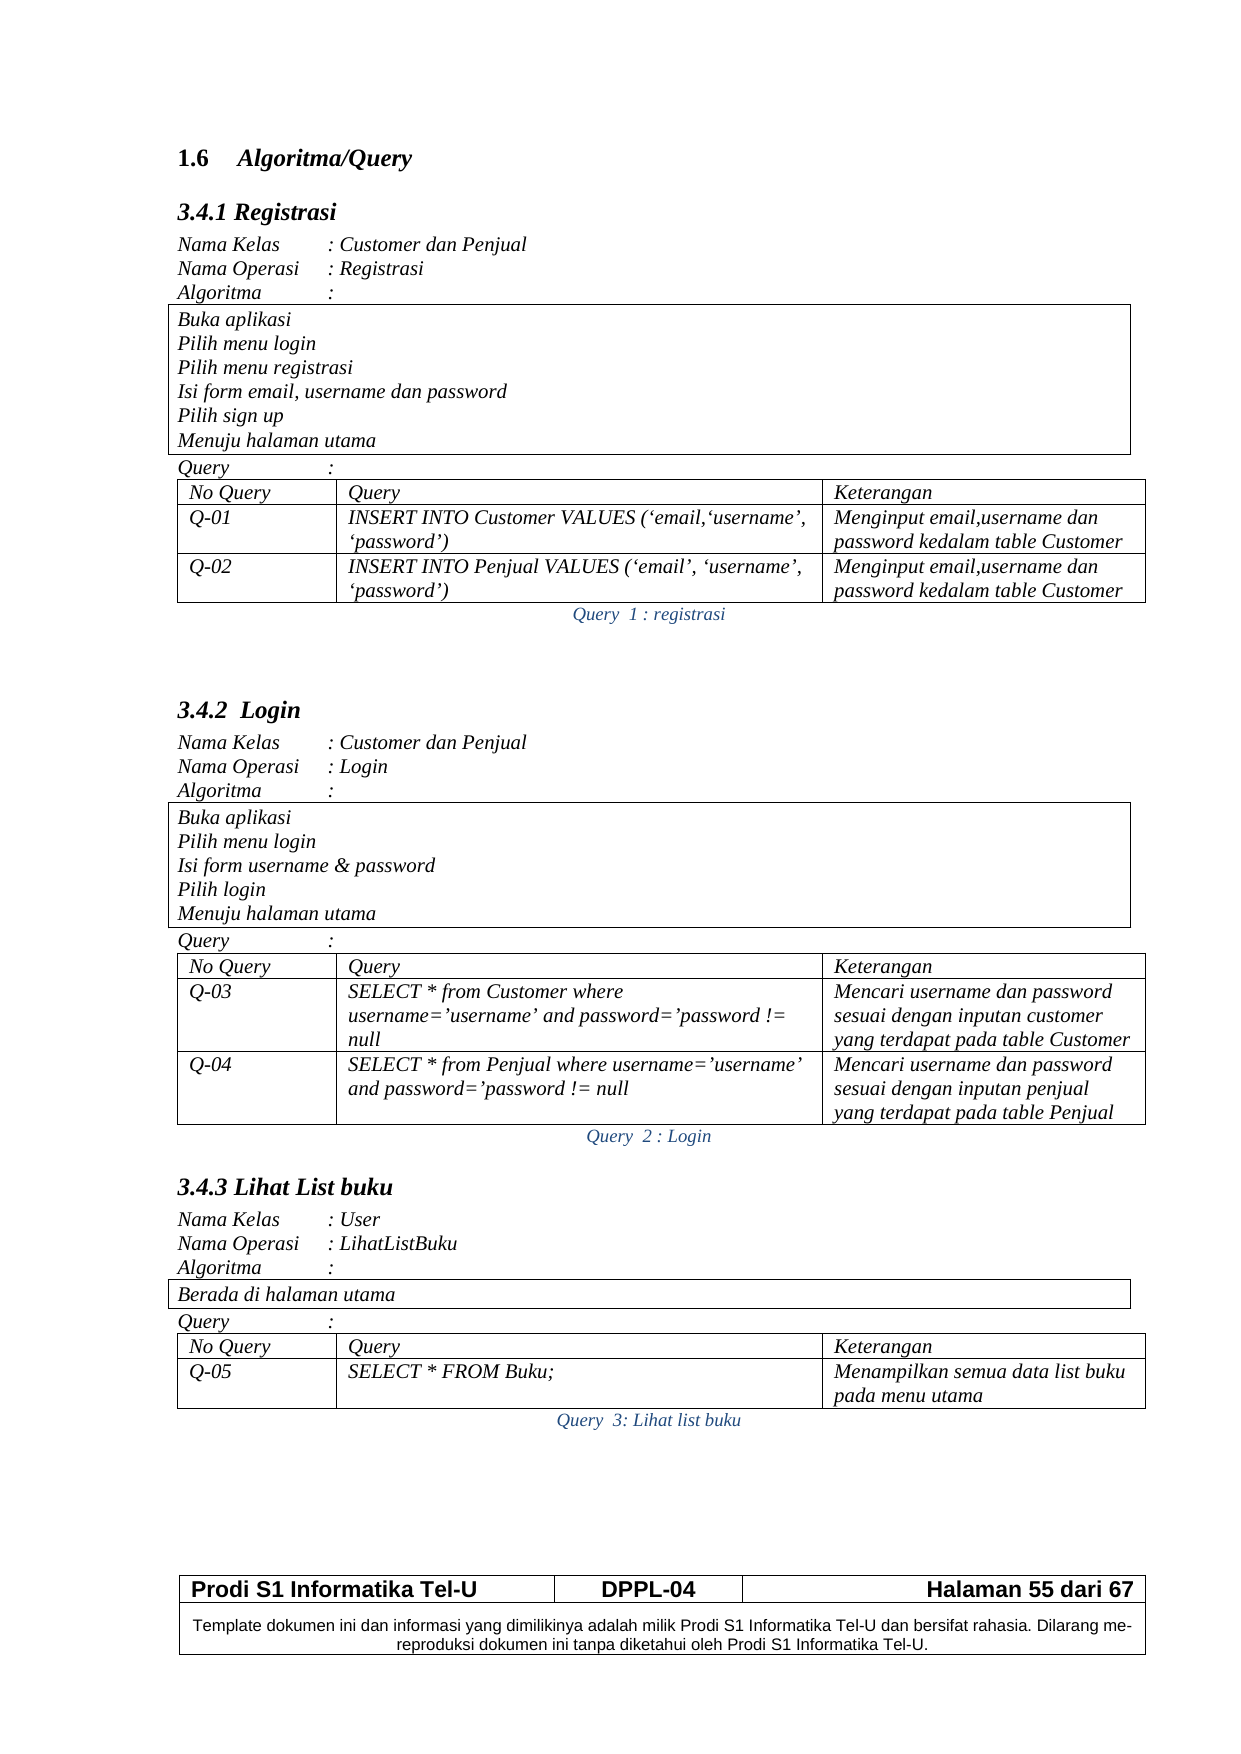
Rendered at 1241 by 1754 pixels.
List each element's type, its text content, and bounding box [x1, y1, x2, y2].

table_cell Q-04 [178, 1052, 336, 1124]
text Nama Operasi : Login [177, 754, 1122, 778]
text Query 2 : Login [177, 1125, 1122, 1147]
text Pilih menu login [177, 331, 1122, 355]
text Nama Operasi : Registrasi [177, 256, 1122, 280]
subtitle 3.4.3 Lihat List buku [177, 1172, 1122, 1200]
subtitle 3.4.1 Registrasi [177, 197, 1122, 226]
text Query 1 : registrasi [177, 603, 1122, 625]
text Pilih menu registrasi [177, 355, 1122, 379]
table_header No Query [178, 954, 336, 978]
table_cell SELECT * from Customer where username=’username’ and password=’password != null [337, 979, 822, 1051]
text Pilih login [177, 877, 1122, 898]
text Algoritma : [177, 280, 1122, 304]
table_header Keterangan [823, 1334, 1145, 1358]
table_header Query [337, 1334, 822, 1358]
text Berada di halaman utama [169, 1280, 1130, 1308]
table_cell Q-01 [178, 505, 336, 553]
text Query : [177, 1309, 1122, 1333]
table_cell Menginput email,username dan password kedalam table Customer [823, 554, 1145, 602]
text Nama Kelas : Customer dan Penjual [177, 730, 1122, 754]
text Algoritma : [177, 778, 1122, 802]
table_cell SELECT * from Penjual where username=’username’ and password=’password != null [337, 1052, 822, 1124]
text Nama Kelas : Customer dan Penjual [177, 232, 1122, 256]
text Nama Kelas : User [177, 1207, 1122, 1231]
table_cell SELECT * FROM Buku; [337, 1359, 822, 1407]
text Isi form email, username dan password [177, 379, 1122, 403]
text Buka aplikasi [169, 305, 1130, 331]
table_header No Query [178, 480, 336, 504]
table_cell Q-02 [178, 554, 336, 602]
table_cell Menginput email,username dan password kedalam table Customer [823, 505, 1145, 553]
subtitle Algoritma/Query [177, 143, 1122, 172]
table_header No Query [178, 1334, 336, 1358]
table_cell Mencari username dan password sesuai dengan inputan customer yang terdapat pada table Customer [823, 979, 1145, 1051]
table_header Keterangan [823, 954, 1145, 978]
text Buka aplikasi [169, 803, 1130, 829]
subtitle 3.4.2 Login [177, 695, 1122, 723]
text Query 3: Lihat list buku [177, 1409, 1122, 1430]
text Isi form username & password [177, 853, 1122, 877]
table_header Keterangan [823, 480, 1145, 504]
text Query : [177, 928, 1122, 952]
text Menuju halaman utama [169, 898, 1130, 927]
table_cell Menampilkan semua data list buku pada menu utama [823, 1359, 1145, 1407]
table_cell INSERT INTO Penjual VALUES (‘email’, ‘username’, ‘password’) [337, 554, 822, 602]
text Query : [177, 455, 1122, 479]
table_cell Q-03 [178, 979, 336, 1051]
table_cell Q-05 [178, 1359, 336, 1407]
text Pilih sign up [177, 403, 1122, 424]
table_cell INSERT INTO Customer VALUES (‘email,‘username’, ‘password’) [337, 505, 822, 553]
text Menuju halaman utama [169, 424, 1130, 454]
table_header Query [337, 480, 822, 504]
table_header Query [337, 954, 822, 978]
text Algoritma : [177, 1255, 1122, 1279]
text Nama Operasi : LihatListBuku [177, 1231, 1122, 1255]
text Pilih menu login [177, 829, 1122, 853]
table_cell Mencari username dan password sesuai dengan inputan penjual yang terdapat pada table Penjual [823, 1052, 1145, 1124]
